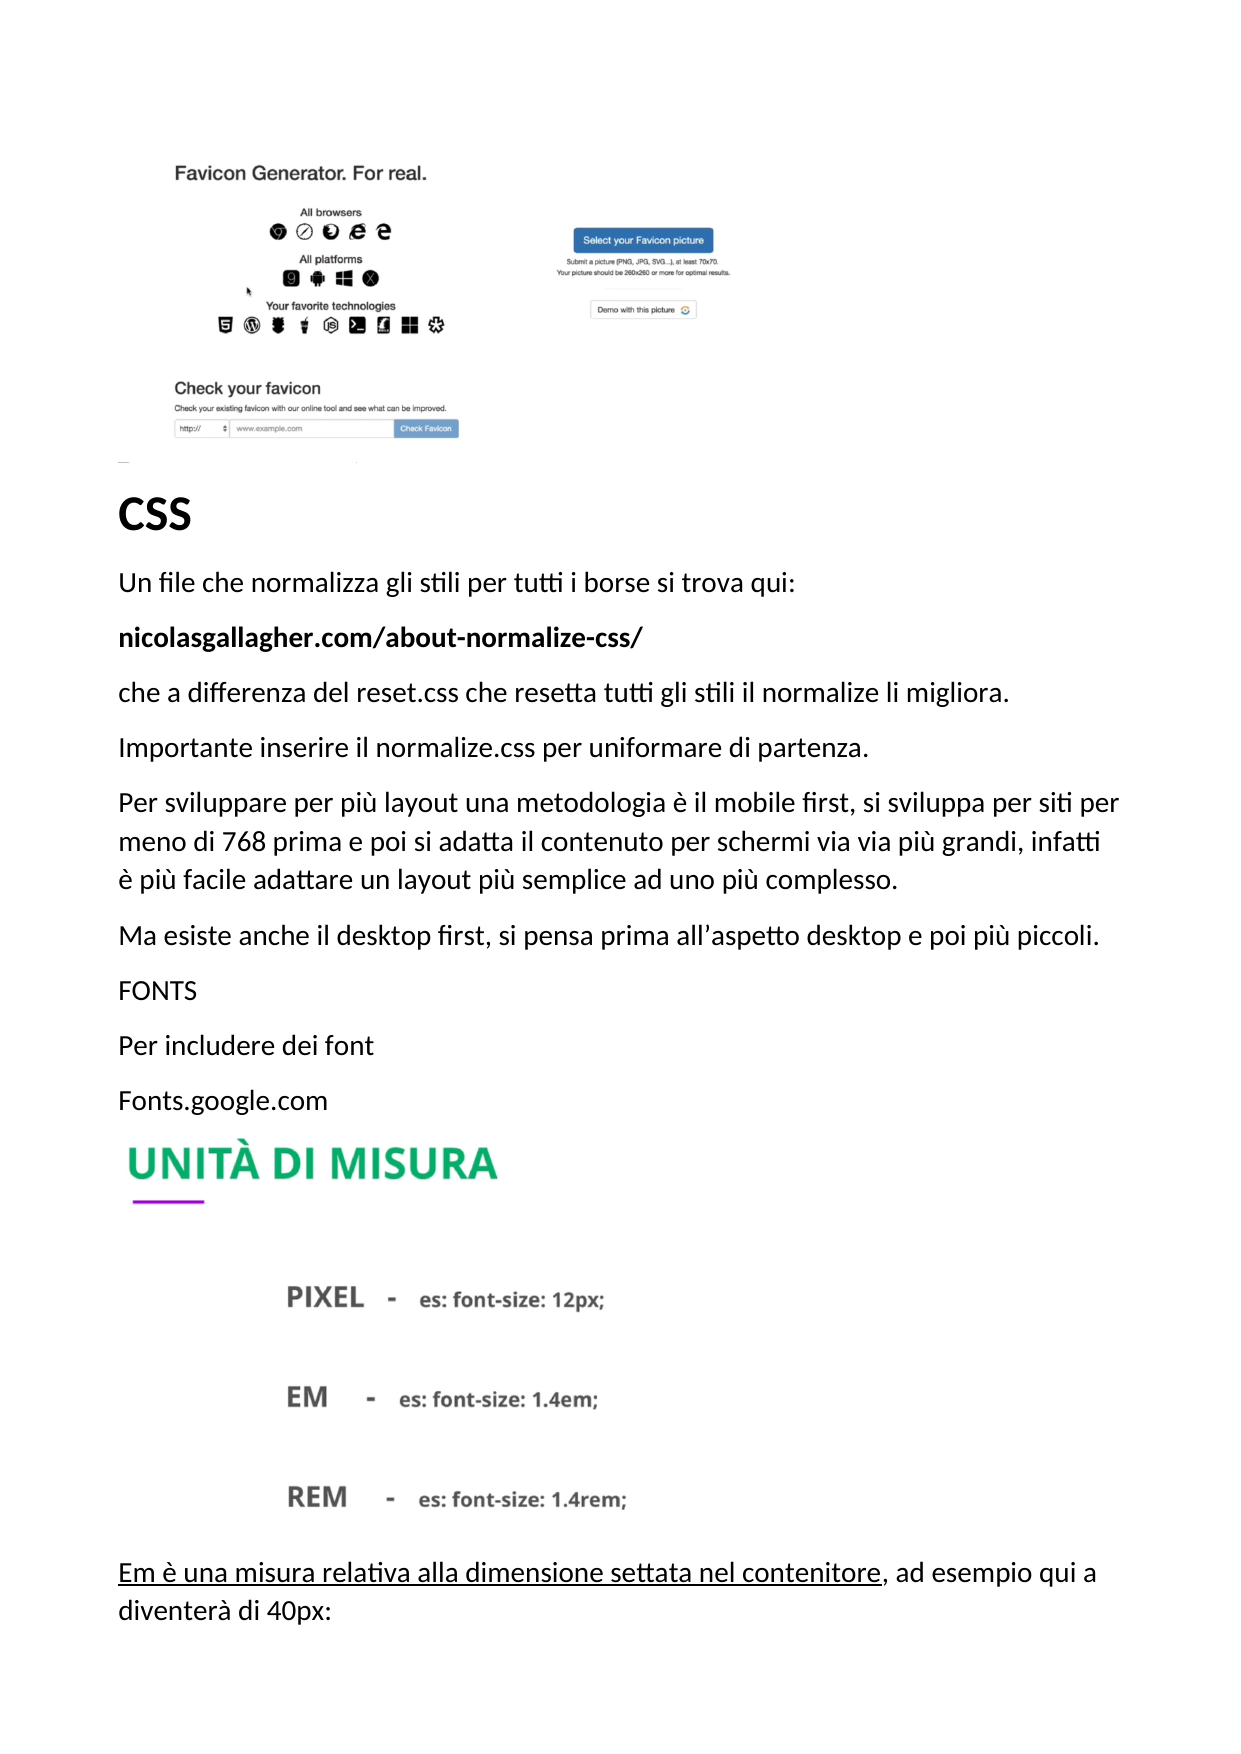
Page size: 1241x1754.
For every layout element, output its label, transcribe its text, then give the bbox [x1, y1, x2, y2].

text che a differenza del reset.css che resetta tutti gli stili il normalize li migliora. [118, 674, 1122, 710]
text Un file che normalizza gli stili per tutti i borse si trova qui: [118, 564, 1122, 600]
text Fonts.google.com [118, 1082, 1122, 1117]
text Ma esiste anche il desktop first, si pensa prima all’aspetto desktop e poi più piccoli. [118, 917, 1122, 952]
text Importante inserire il normalize.css per uniformare di partenza. [118, 729, 1122, 765]
picture [118, 1137, 678, 1535]
text CSS [118, 482, 1122, 543]
text Per sviluppare per più layout una metodologia è il mobile first, si sviluppa per siti per meno di 768 prima e poi si adatta il contenuto per schermi via via più grandi, infatti è più facile adattare un layout più semplice ad uno più complesso. [118, 784, 1122, 897]
text Em è una misura relativa alla dimensione settata nel contenitore, ad esempio qui a diventerà di 40px: [118, 1554, 1122, 1628]
text FONTS [118, 972, 1122, 1007]
text nicolasgallagher.com/about-normalize-css/ [118, 619, 1122, 655]
text Per includere dei font [118, 1027, 1122, 1062]
picture [118, 147, 788, 463]
